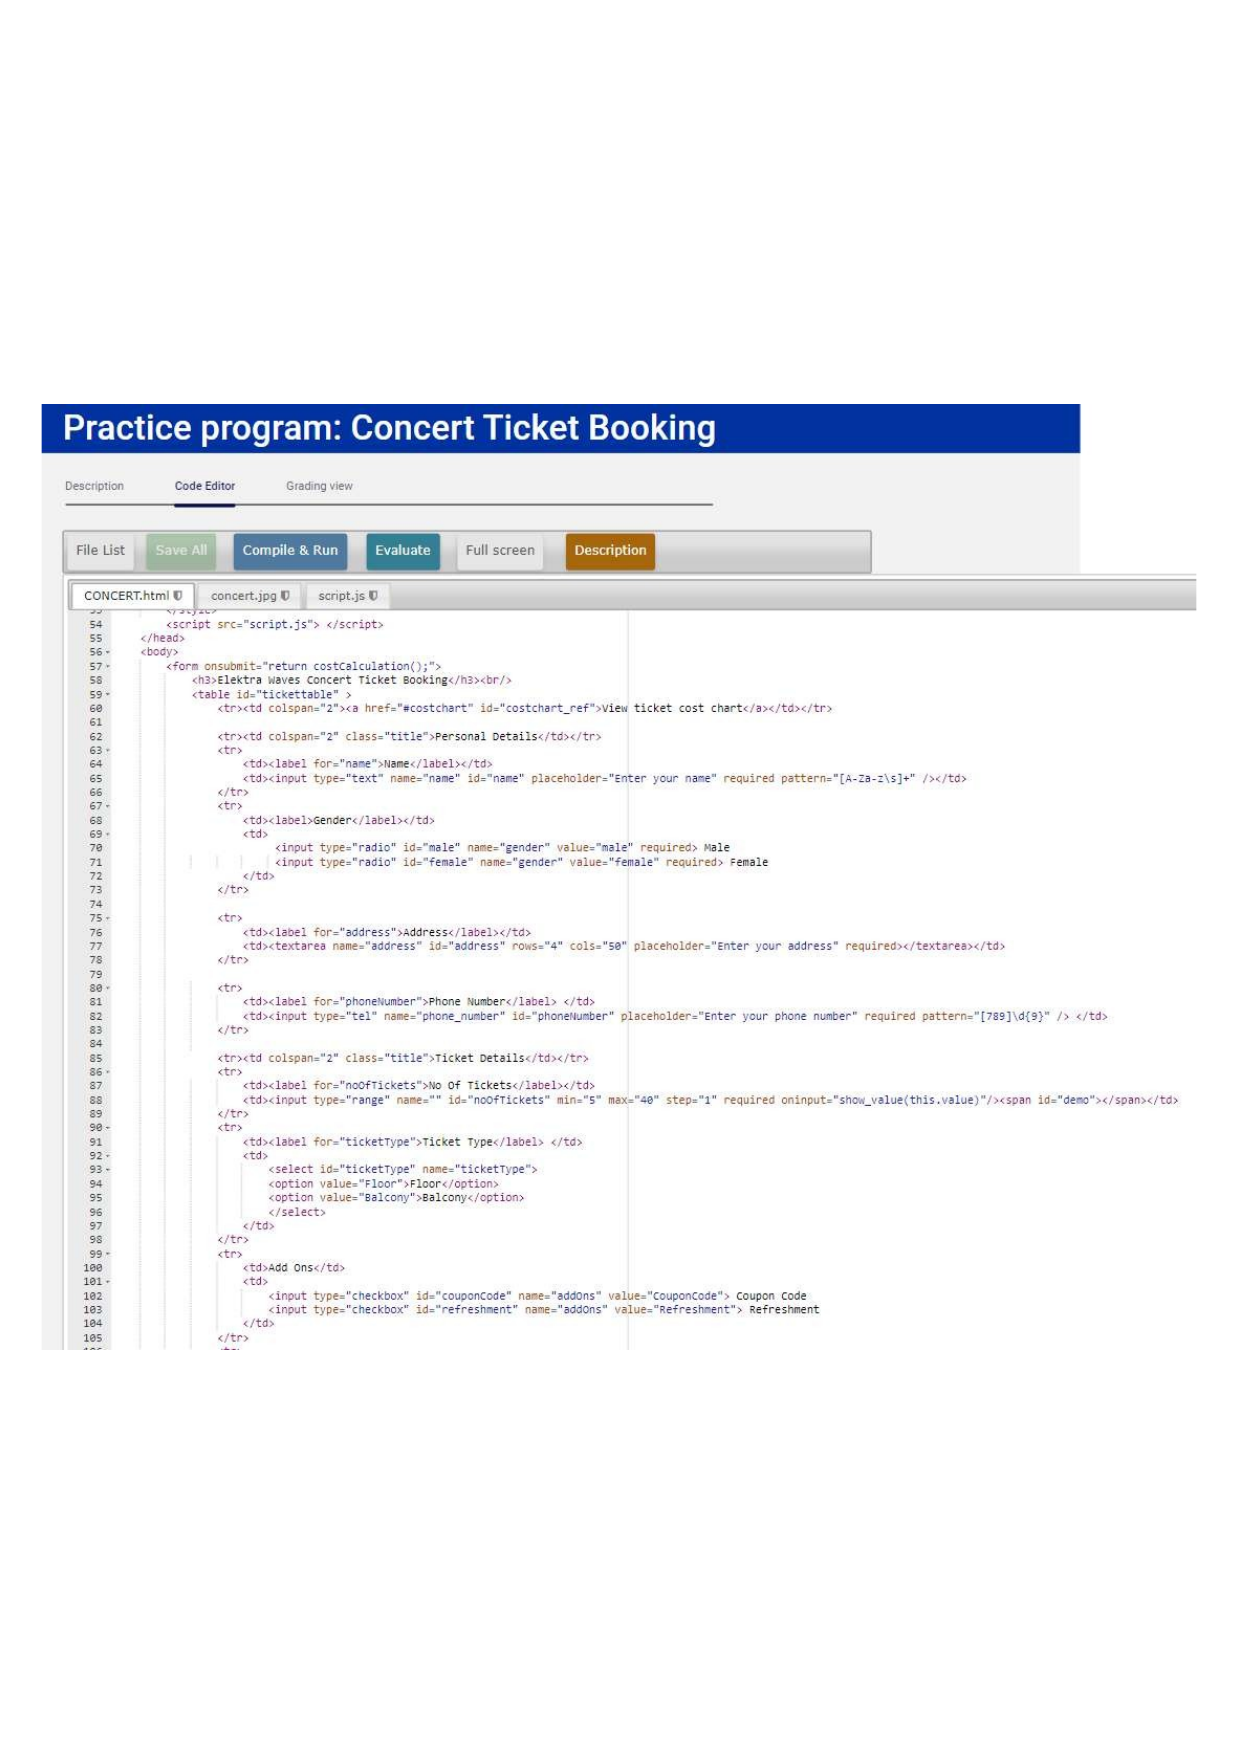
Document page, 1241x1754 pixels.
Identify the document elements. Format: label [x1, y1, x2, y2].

picture [41, 404, 1197, 1350]
